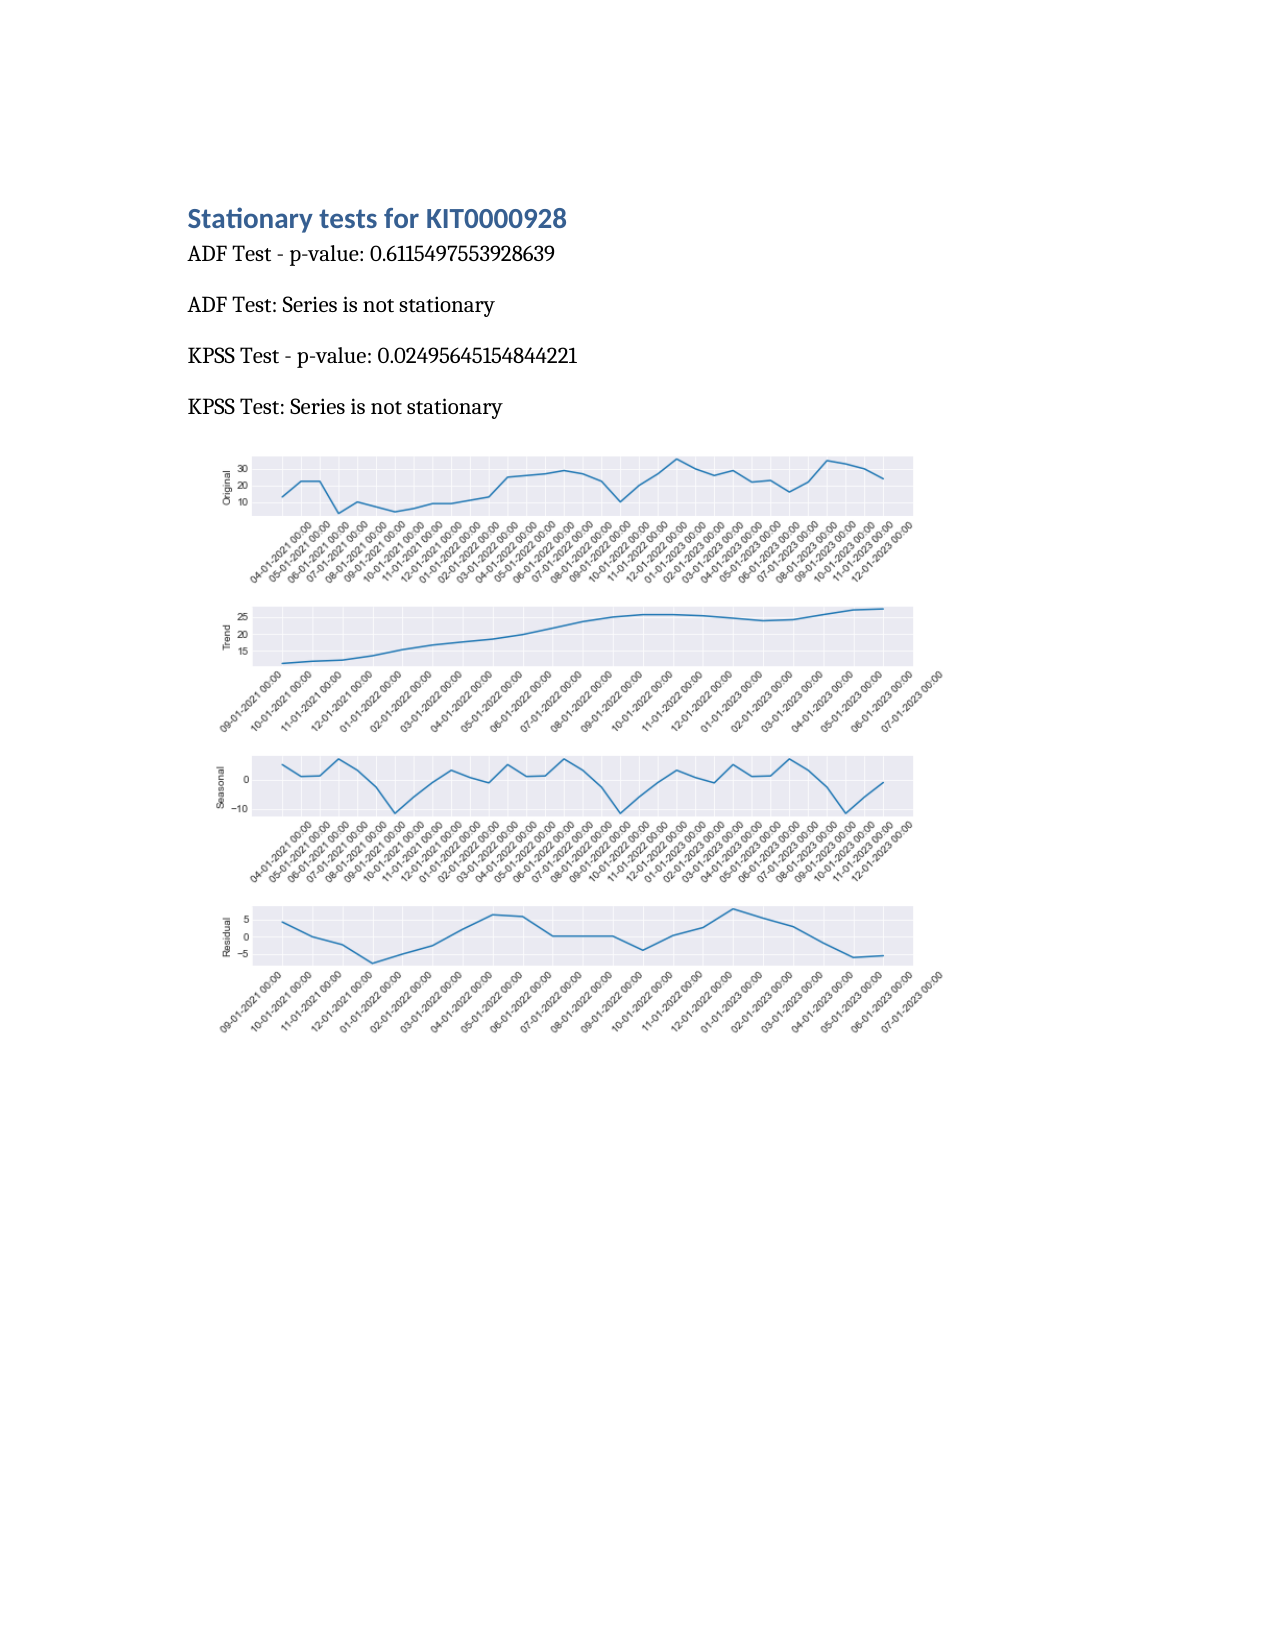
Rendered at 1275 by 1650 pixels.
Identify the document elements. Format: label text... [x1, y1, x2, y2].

picture [206, 445, 957, 1046]
text ADF Test - p-value: 0.6115497553928639 [187, 241, 1087, 267]
text KPSS Test: Series is not stationary [187, 394, 1087, 420]
text ADF Test: Series is not stationary [187, 292, 1087, 318]
subtitle Stationary tests for KIT0000928 [187, 200, 1087, 236]
text KPSS Test - p-value: 0.02495645154844221 [187, 343, 1087, 369]
